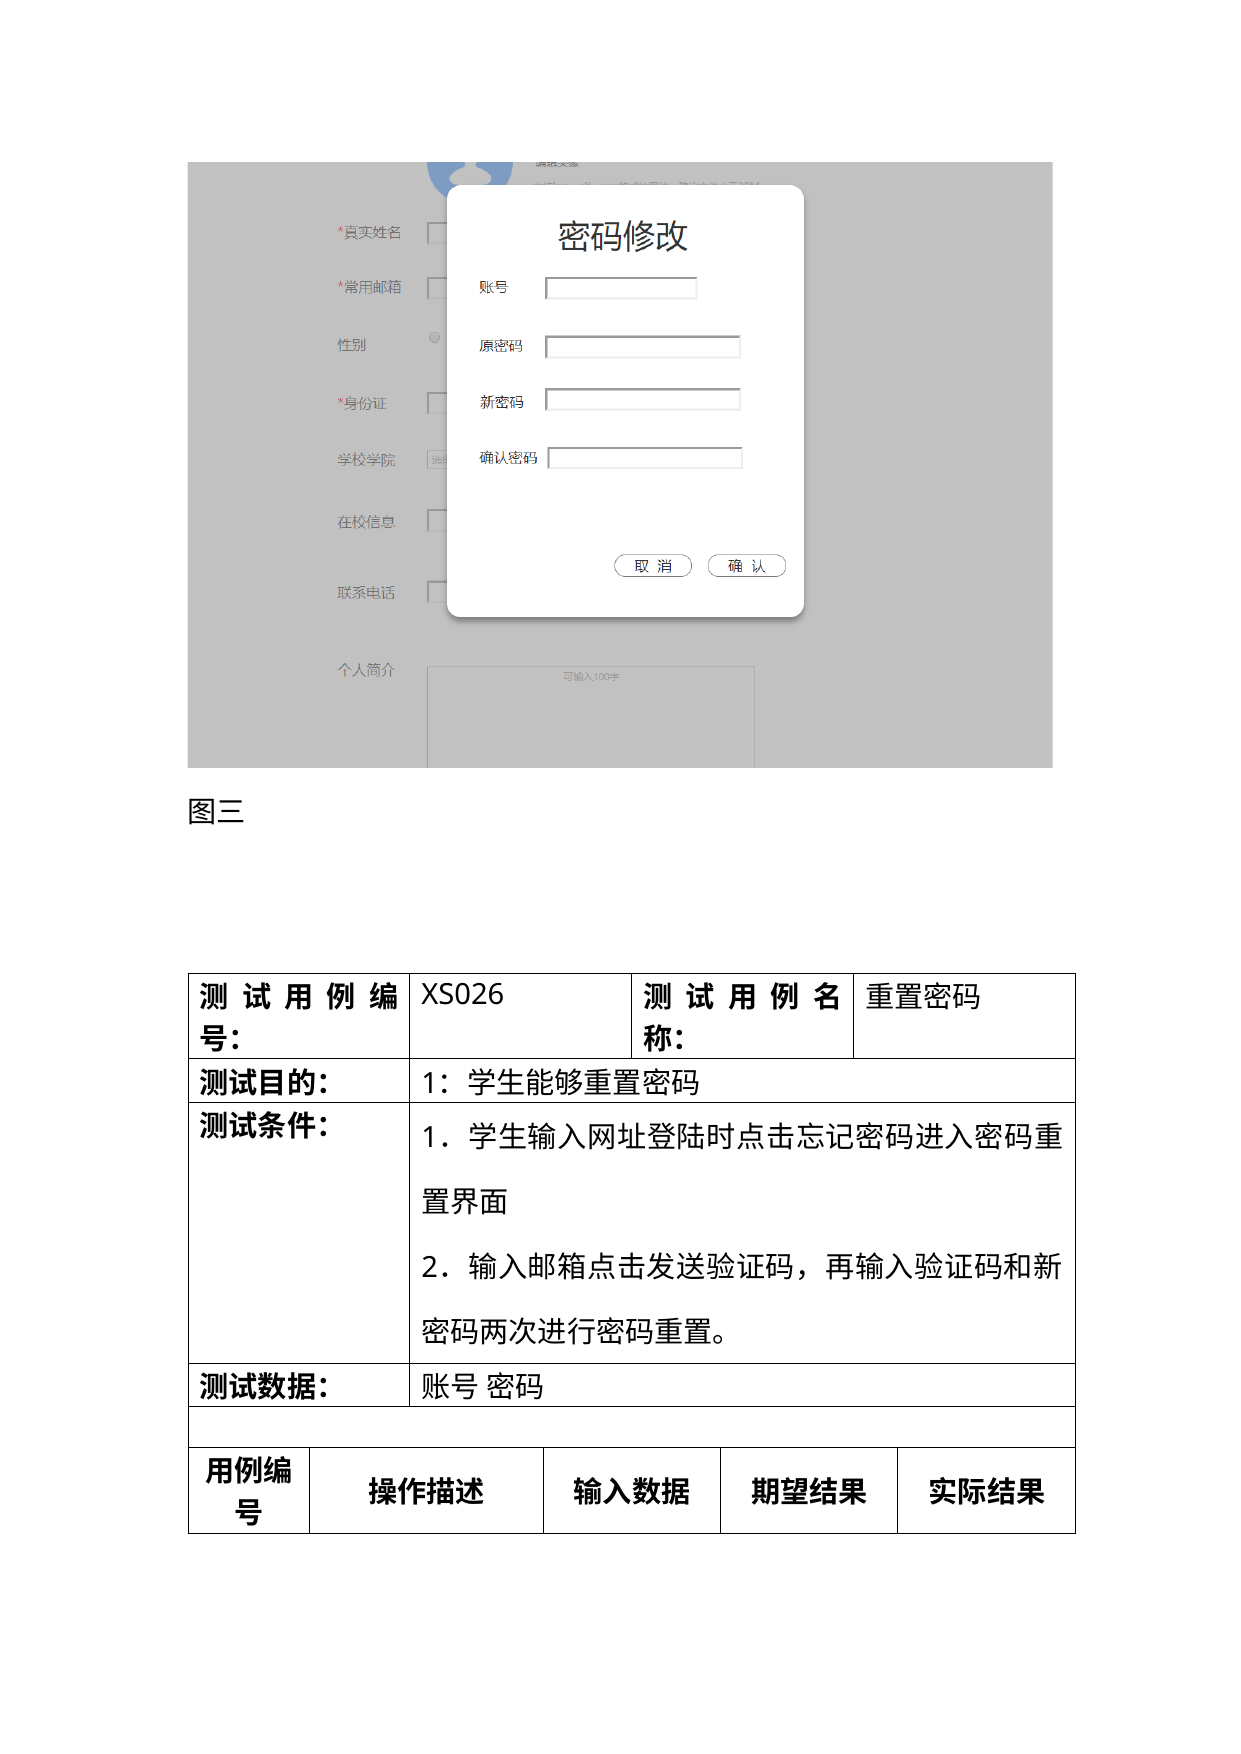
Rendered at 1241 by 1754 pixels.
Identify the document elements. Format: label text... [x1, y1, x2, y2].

table_cell 操作描述 [310, 1448, 543, 1532]
table_cell 用例编号 [189, 1448, 309, 1532]
table_header XS026 [410, 974, 631, 1058]
table_cell 测试目的： [189, 1059, 409, 1102]
table_cell 实际结果 [898, 1448, 1075, 1532]
table_cell 测试条件： [189, 1103, 409, 1363]
table_cell 输入数据 [544, 1448, 720, 1532]
table_cell 期望结果 [721, 1448, 897, 1532]
table_cell 1：学生能够重置密码 [410, 1059, 1075, 1102]
table_cell 账号 密码 [410, 1364, 1075, 1406]
picture [187, 162, 1053, 768]
table_cell [189, 1407, 1075, 1447]
table_header 测试用例名称： [632, 974, 853, 1058]
table_header 重置密码 [854, 974, 1075, 1058]
table_cell 测试数据： [189, 1364, 409, 1406]
table_header 测试用例编号： [189, 974, 409, 1058]
text 图三 [187, 788, 1053, 831]
table_cell 1．学生输入网址登陆时点击忘记密码进入密码重置界面 2．输入邮箱点击发送验证码，再输入验证码和新密码两次进行密码重置。 [410, 1103, 1075, 1363]
